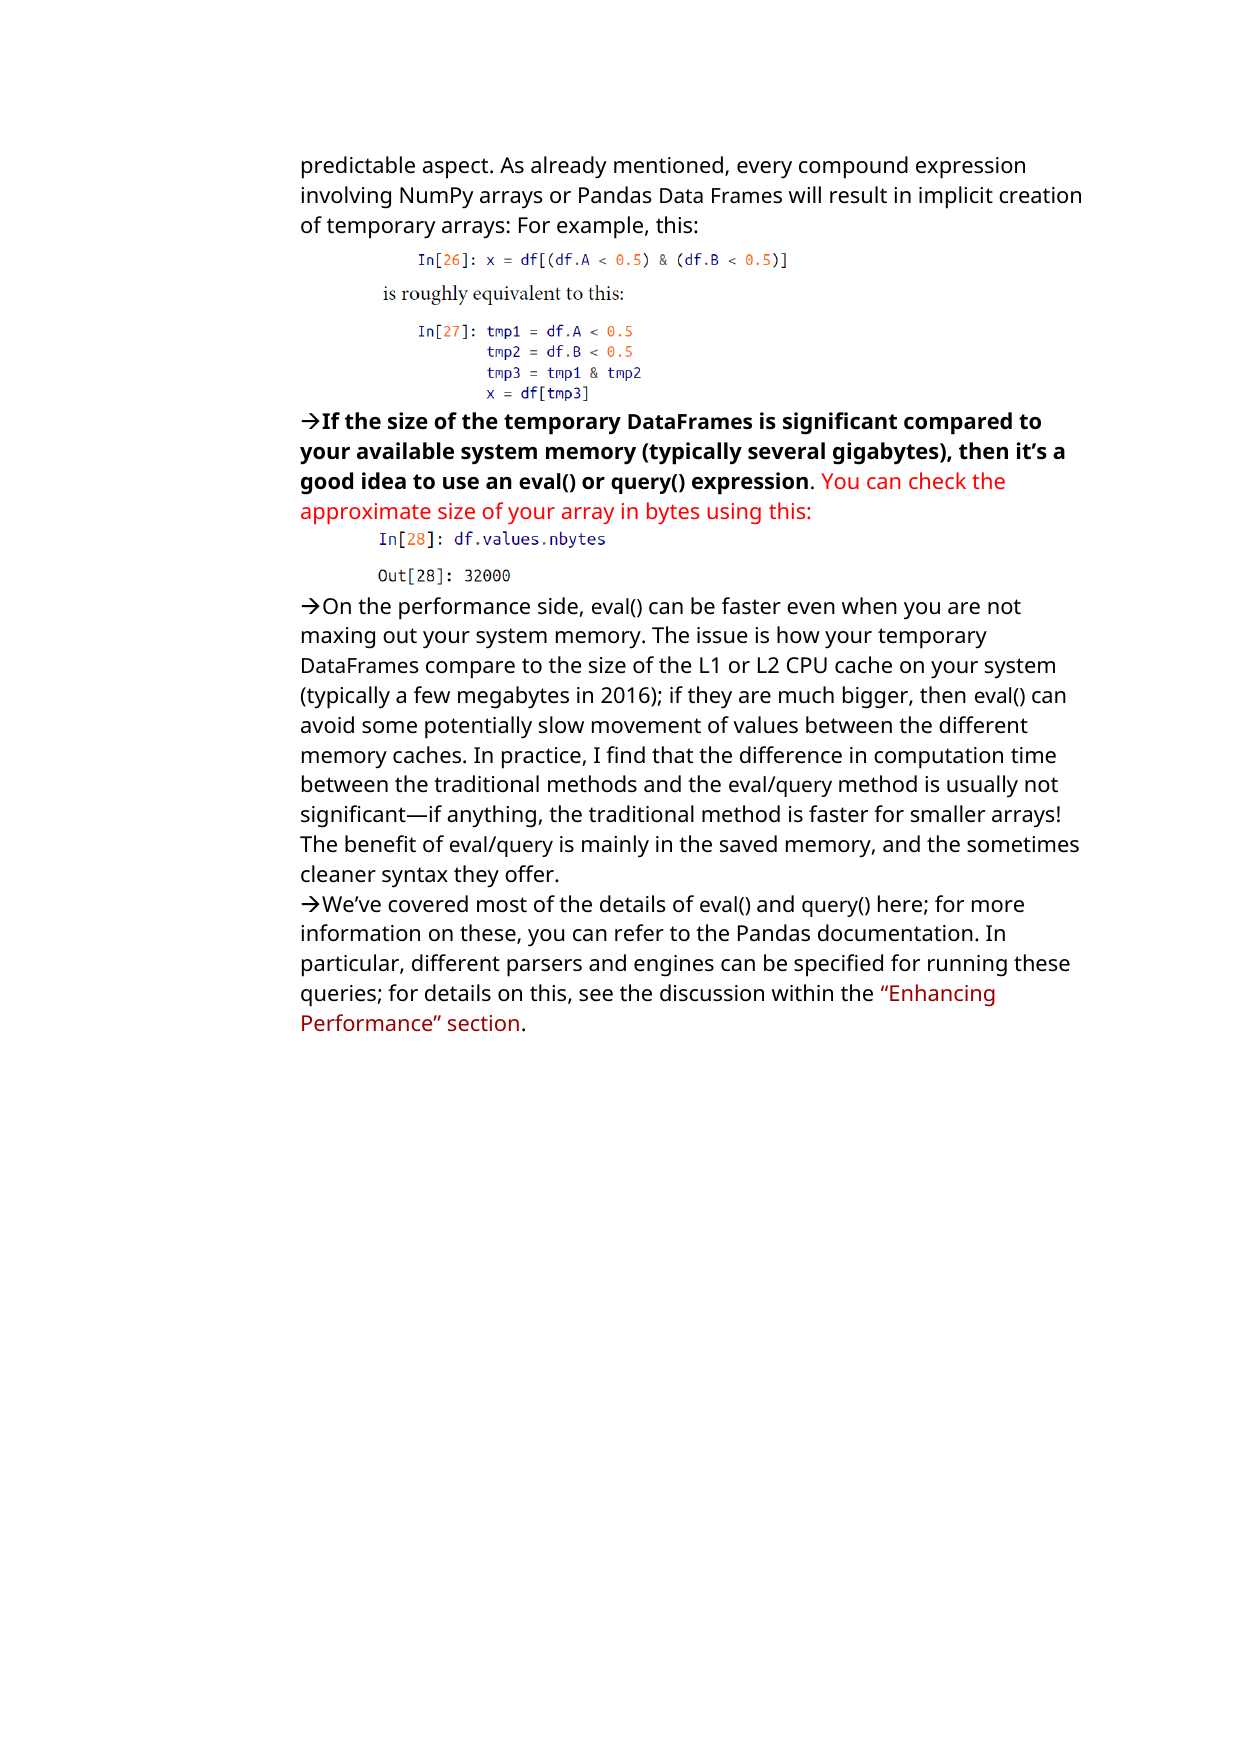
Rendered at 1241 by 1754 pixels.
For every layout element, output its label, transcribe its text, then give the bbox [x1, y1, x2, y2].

picture [375, 239, 788, 407]
text We’ve covered most of the details of eval() and query() here; for more information on these, you can refer to the Pandas documentation. In particular, different parsers and engines can be specified for running these queries; for details on this, see the discussion within the “Enhancing Performance” section. [300, 889, 1090, 1038]
text On the performance side, eval() can be faster even when you are not maxing out your system memory. The issue is how your temporary DataFrames compare to the size of the L1 or L2 CPU cache on your system (typically a few megabytes in 2016); if they are much bigger, then eval() can avoid some potentially slow movement of values between the different memory caches. In practice, I find that the difference in computation time between the traditional methods and the eval/query method is usually not significant—if anything, the traditional method is faster for smaller arrays! The benefit of eval/query is mainly in the saved memory, and the sometimes cleaner syntax they offer. [300, 591, 1090, 889]
text If the size of the temporary DataFrames is significant compared to your available system memory (typically several gigabytes), then it’s a good idea to use an eval() or query() expression. You can check the approximate size of your array in bytes using this: [300, 406, 1090, 526]
picture [375, 525, 608, 591]
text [300, 150, 1090, 239]
